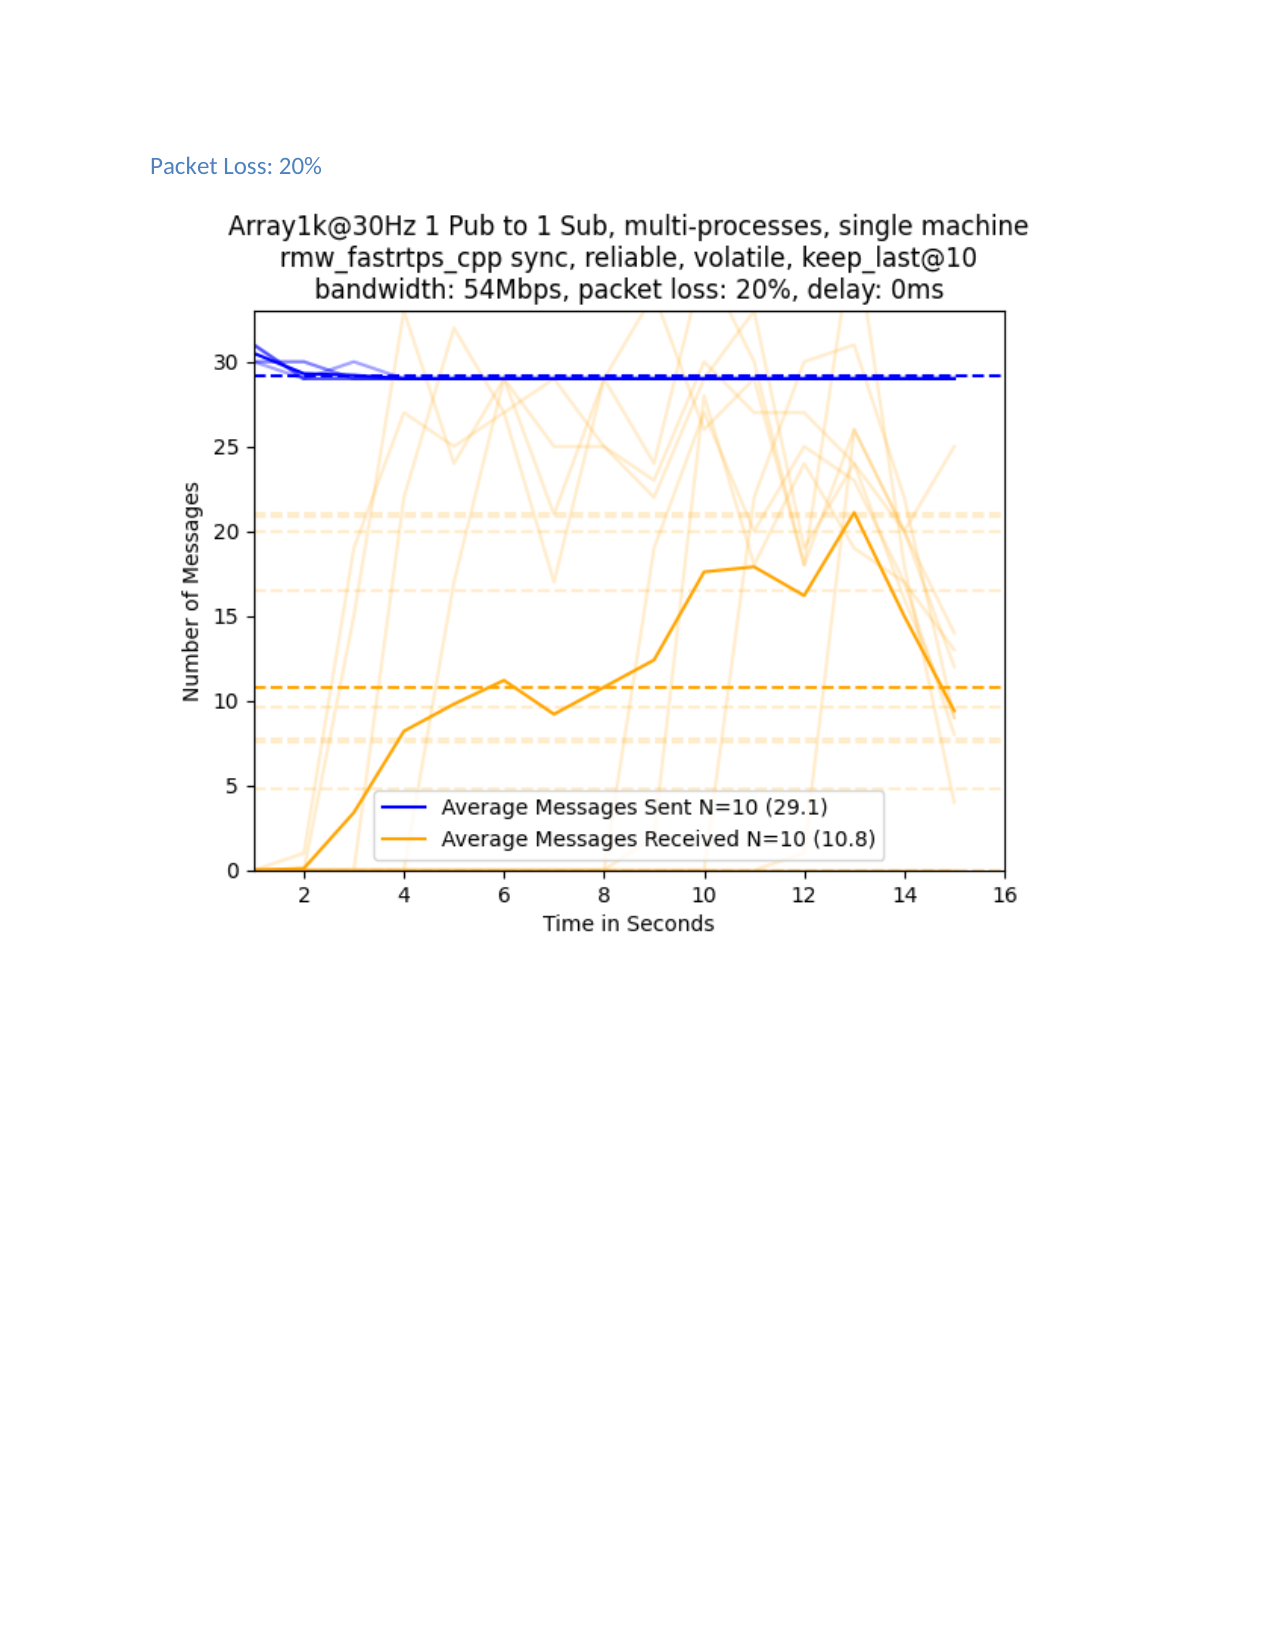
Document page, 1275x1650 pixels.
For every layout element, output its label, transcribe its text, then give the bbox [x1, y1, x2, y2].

subtitle Packet Loss: 20% [150, 150, 1125, 181]
picture [168, 199, 1044, 951]
